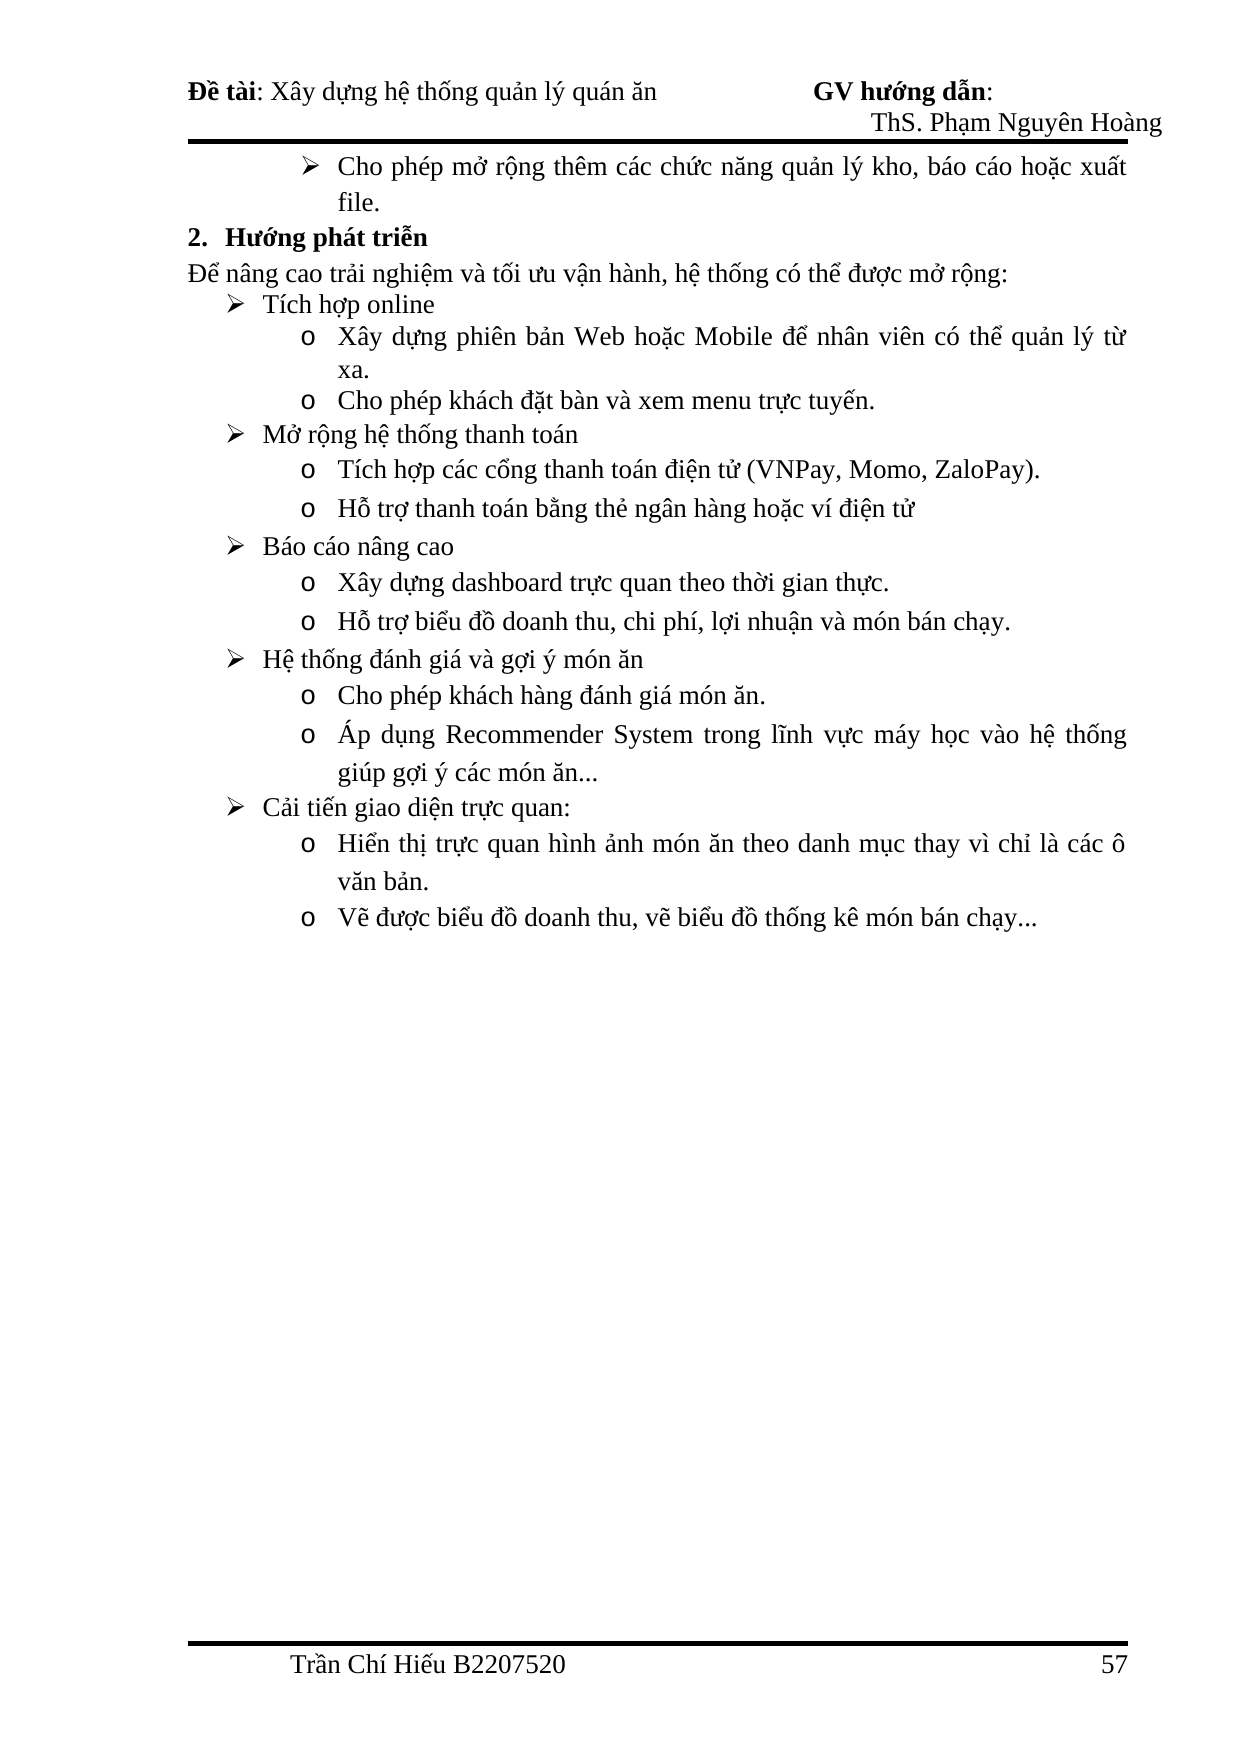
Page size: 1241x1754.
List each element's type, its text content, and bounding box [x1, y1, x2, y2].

list Áp dụng Recommender System trong lĩnh vực máy học vào hệ thống giúp gợi ý các món ăn... [300, 718, 1128, 787]
list Hiển thị trực quan hình ảnh món ăn theo danh mục thay vì chỉ là các ô văn bản. [300, 827, 1128, 897]
list Cho phép khách hàng đánh giá món ăn. [300, 679, 1128, 713]
list Báo cáo nâng cao [225, 531, 1128, 562]
list Mở rộng hệ thống thanh toán [187, 418, 1128, 449]
list Tích hợp online [225, 288, 1128, 320]
list Xây dựng dashboard trực quan theo thời gian thực. [300, 566, 1128, 600]
text Để nâng cao trải nghiệm và tối ưu vận hành, hệ thống có thể được mở rộng: [187, 257, 1128, 288]
list Cho phép khách đặt bàn và xem menu trực tuyến. [300, 384, 1128, 418]
list Hỗ trợ thanh toán bằng thẻ ngân hàng hoặc ví điện tử [300, 492, 1128, 526]
list Vẽ được biểu đồ doanh thu, vẽ biểu đồ thống kê món bán chạy... [300, 901, 1128, 934]
list Hệ thống đánh giá và gợi ý món ăn [225, 643, 1128, 674]
list Xây dựng phiên bản Web hoặc Mobile để nhân viên có thể quản lý từ xa. [300, 320, 1128, 384]
list Hướng phát triễn [187, 222, 1128, 253]
list Cho phép mở rộng thêm các chức năng quản lý kho, báo cáo hoặc xuất file. [300, 150, 1128, 217]
list Tích hợp các cổng thanh toán điện tử (VNPay, Momo, ZaloPay). [300, 454, 1128, 487]
list Hỗ trợ biểu đồ doanh thu, chi phí, lợi nhuận và món bán chạy. [300, 605, 1128, 638]
list Cải tiến giao diện trực quan: [225, 791, 1128, 823]
